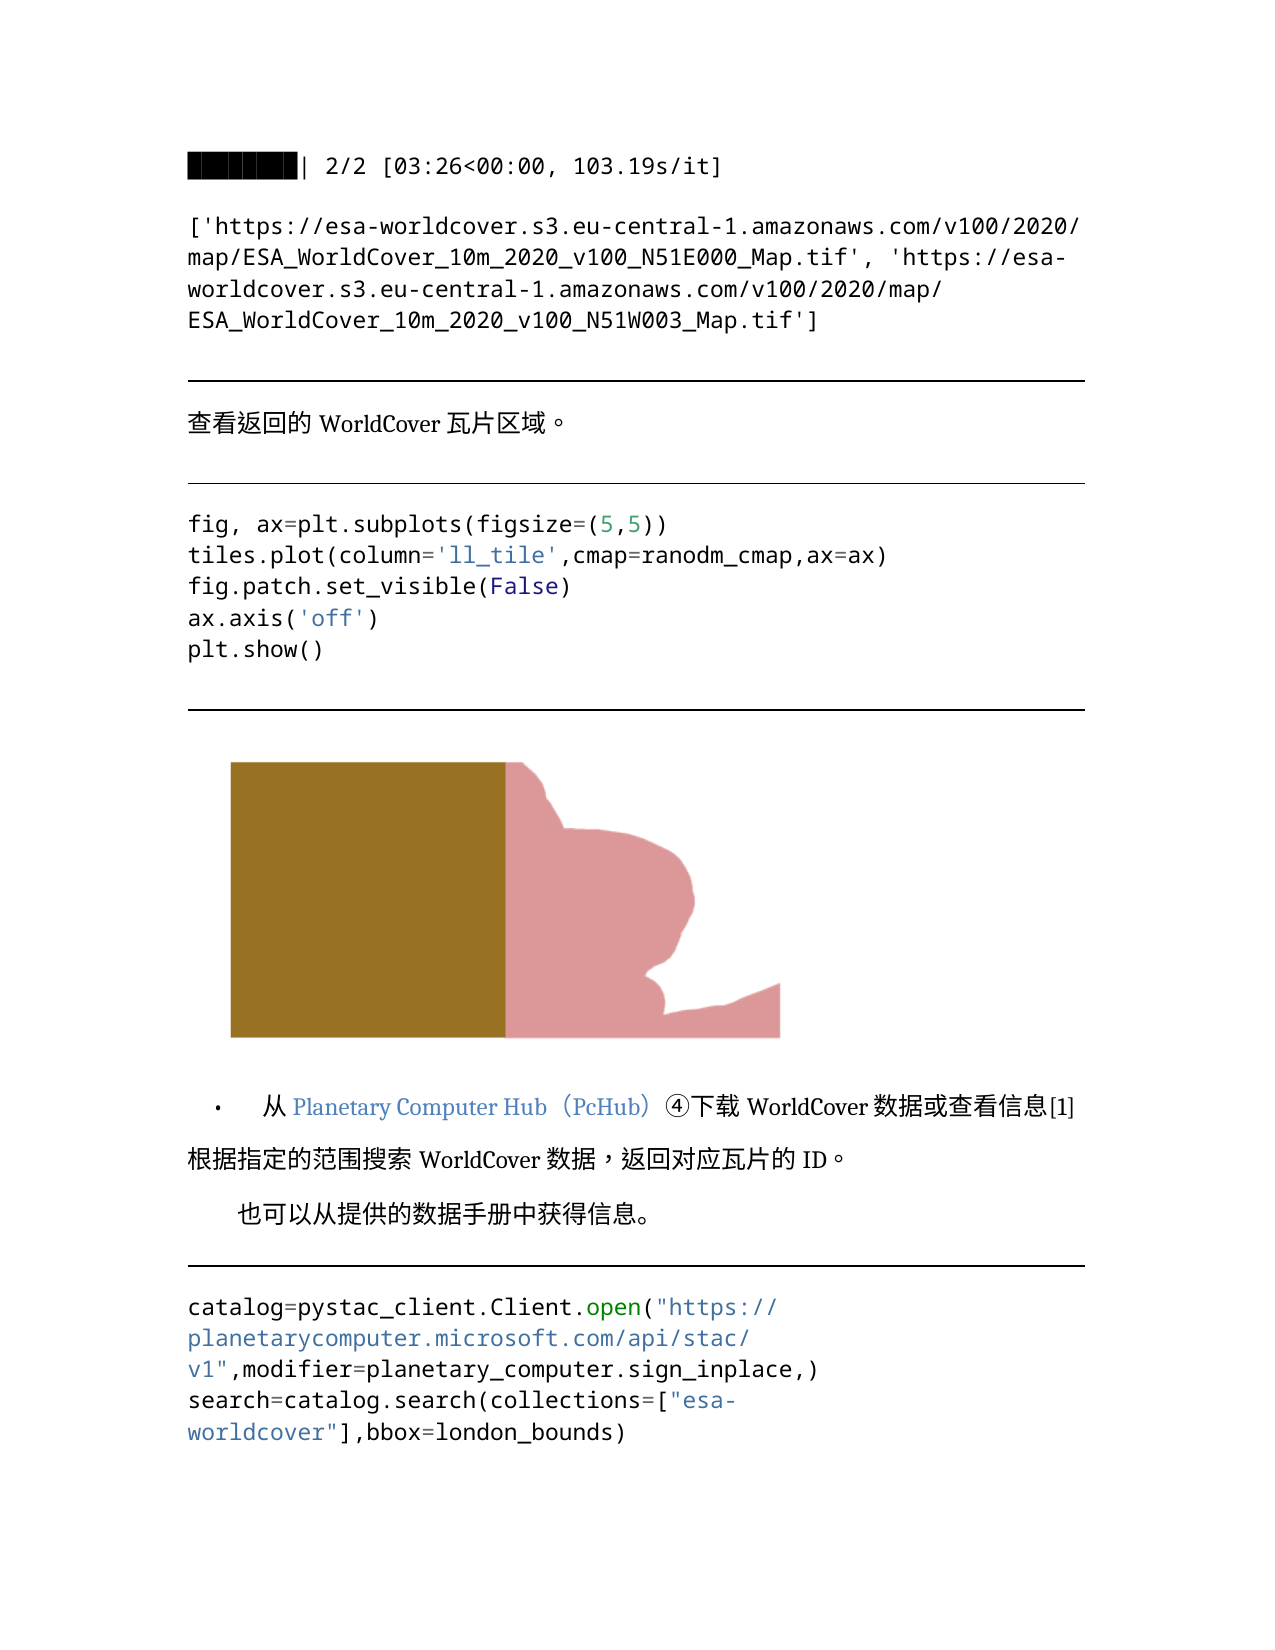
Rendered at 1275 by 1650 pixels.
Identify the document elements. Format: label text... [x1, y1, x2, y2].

list 从Planetary Computer Hub（PcHub）④下载 WorldCover 数据或查看信息[1] [212, 1089, 1087, 1123]
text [187, 1291, 1087, 1447]
text 也可以从提供的数据手册中获得信息。 [237, 1194, 1037, 1231]
text 根据指定的范围搜索 WorldCover 数据，返回对应瓦片的 ID。 [187, 1141, 1087, 1176]
text fig, ax=plt.subplots(figsize=(5,5)) tiles.plot(column='ll_tile',cmap=ranodm_cmap,ax=ax) fig.patch.set_visible(False) ax.axis('off') plt.show() [187, 508, 1087, 664]
picture [187, 734, 823, 1068]
text 查看返回的 WorldCover 瓦片区域。 [187, 405, 1087, 439]
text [187, 150, 1087, 335]
